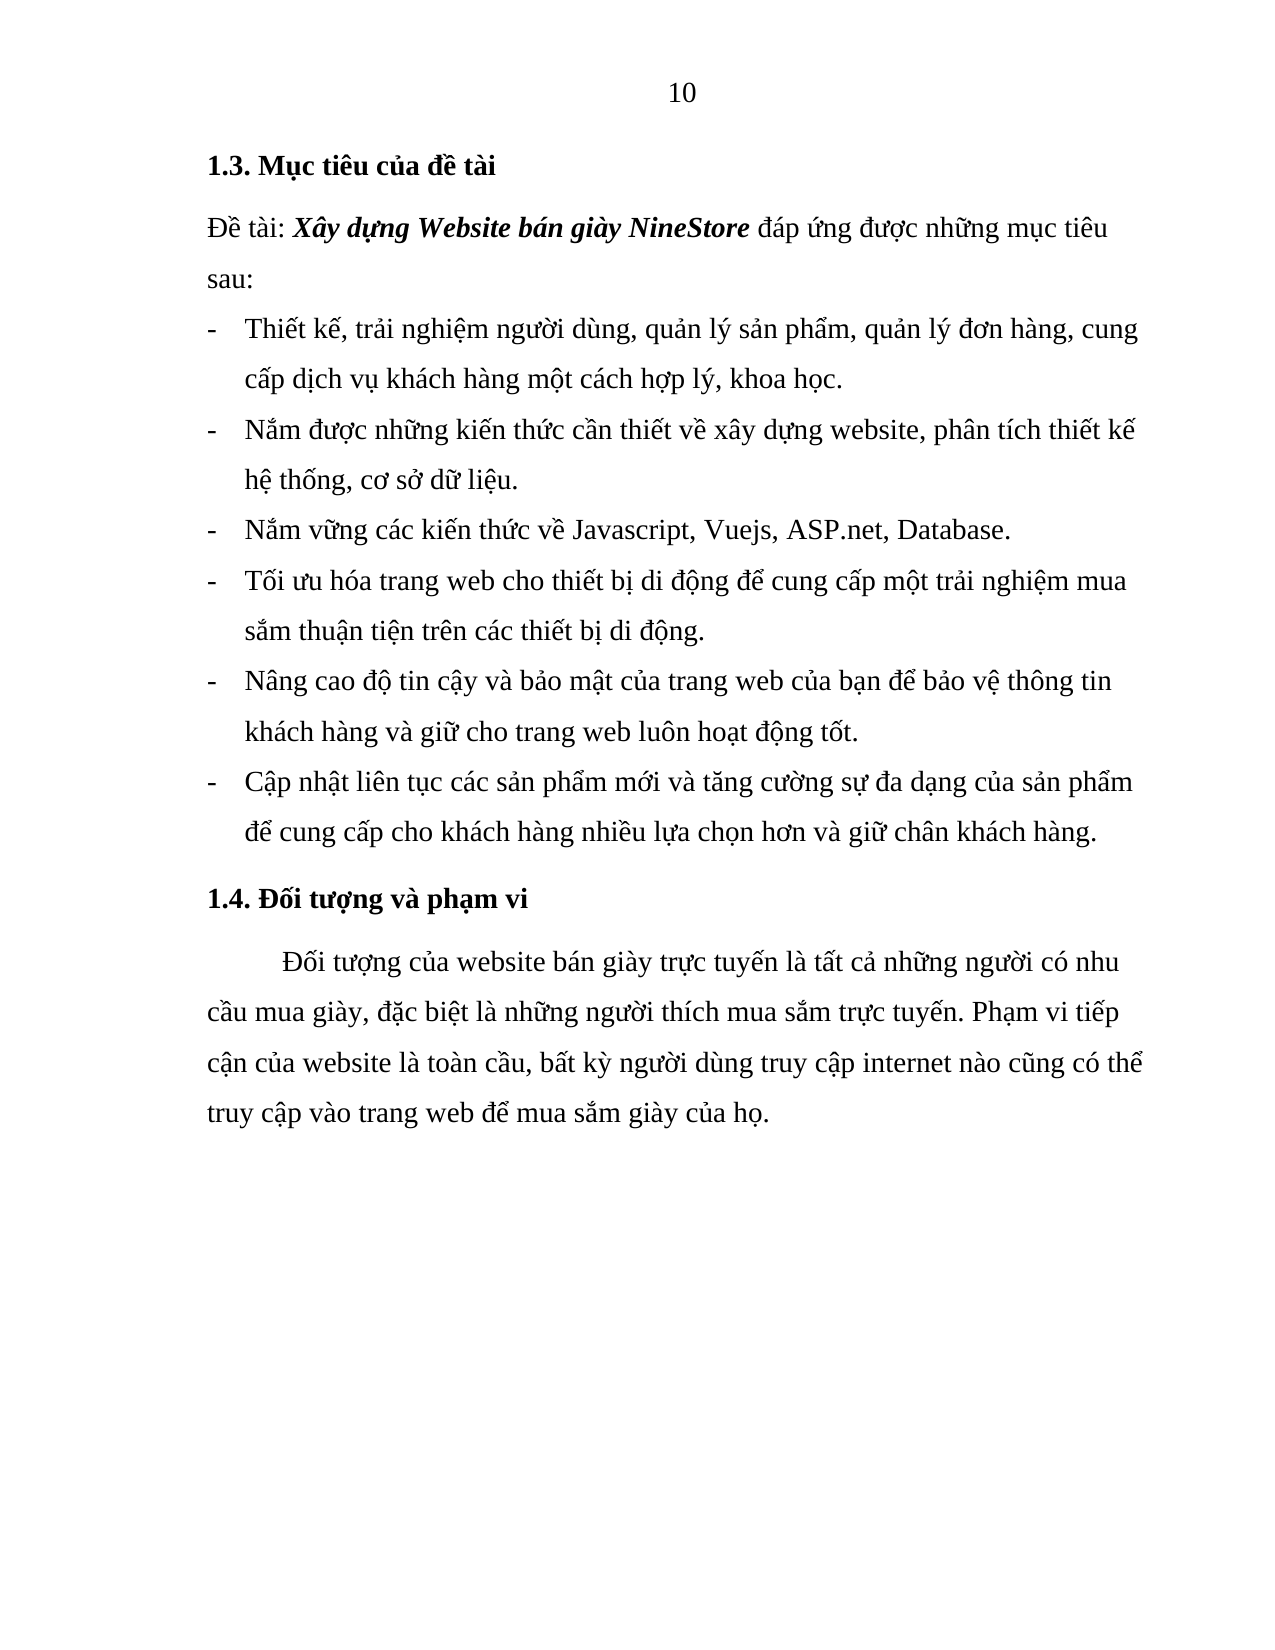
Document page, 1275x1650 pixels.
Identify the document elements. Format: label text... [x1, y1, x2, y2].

subtitle Mục tiêu của đề tài [207, 148, 1157, 181]
list Đối tượng của website bán giày trực tuyến là tất cả những người có nhu cầu mua giày, đặc biệt là những người thích mua sắm trực tuyến. Phạm vi tiếp cận của website là toàn cầu, bất kỳ người dùng truy cập internet nào cũng có thể truy cập vào trang web để mua sắm giày của họ. [207, 944, 1157, 1128]
list Tối ưu hóa trang web cho thiết bị di động để cung cấp một trải nghiệm mua sắm thuận tiện trên các thiết bị di động. [207, 563, 1157, 647]
list Nắm được những kiến thức cần thiết về xây dựng website, phân tích thiết kế hệ thống, cơ sở dữ liệu. [207, 412, 1157, 496]
list Nâng cao độ tin cậy và bảo mật của trang web của bạn để bảo vệ thông tin khách hàng và giữ cho trang web luôn hoạt động tốt. [207, 663, 1157, 747]
list Nắm vững các kiến thức về Javascript, Vuejs, ASP.net, Database. [207, 512, 1157, 546]
list Thiết kế, trải nghiệm người dùng, quản lý sản phẩm, quản lý đơn hàng, cung cấp dịch vụ khách hàng một cách hợp lý, khoa học. [207, 311, 1157, 395]
list Đề tài: Xây dựng Website bán giày NineStore đáp ứng được những mục tiêu sau: [207, 211, 1157, 294]
subtitle Đối tượng và phạm vi [207, 881, 1157, 915]
list Cập nhật liên tục các sản phẩm mới và tăng cường sự đa dạng của sản phẩm để cung cấp cho khách hàng nhiều lựa chọn hơn và giữ chân khách hàng. [207, 764, 1157, 848]
